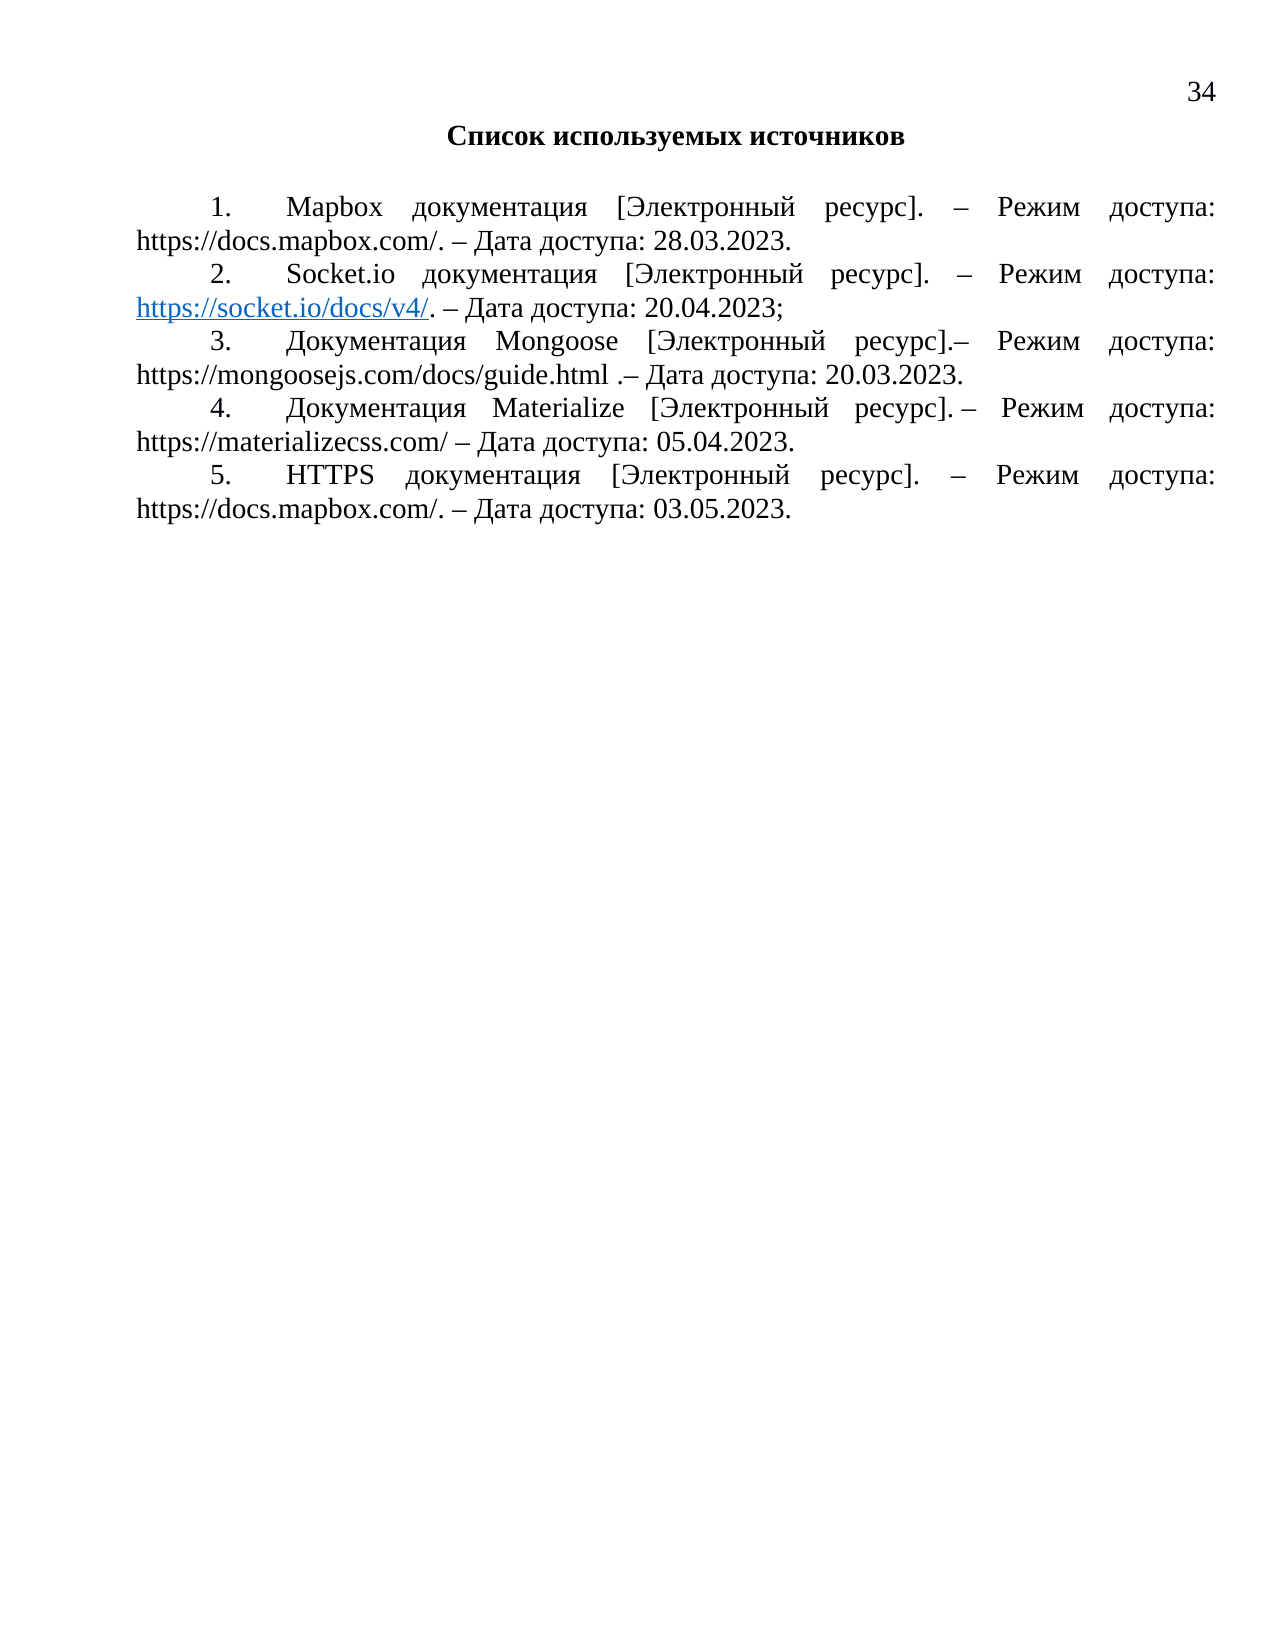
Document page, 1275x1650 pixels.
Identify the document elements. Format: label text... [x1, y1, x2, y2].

list HTTPS документация [Электронный ресурс]. – Режим доступа: https://docs.mapbox.com/. – Дата доступа: 03.05.2023. [136, 457, 1216, 524]
list Документация Mongoose [Электронный ресурс].– Режим доступа: https://mongoosejs.com/docs/guide.html .– Дата доступа: 20.03.2023. [136, 323, 1216, 390]
list Mapbox документация [Электронный ресурс]. – Режим доступа: https://docs.mapbox.com/. – Дата доступа: 28.03.2023. [136, 189, 1216, 256]
list Socket.io документация [Электронный ресурс]. – Режим доступа: https://socket.io/docs/v4/. – Дата доступа: 20.04.2023; [136, 256, 1216, 323]
list Документация Materialize [Электронный ресурс]. – Режим доступа: https://materializecss.com/ – Дата доступа: 05.04.2023. [136, 390, 1216, 457]
subtitle Список используемых источников [136, 118, 1216, 152]
